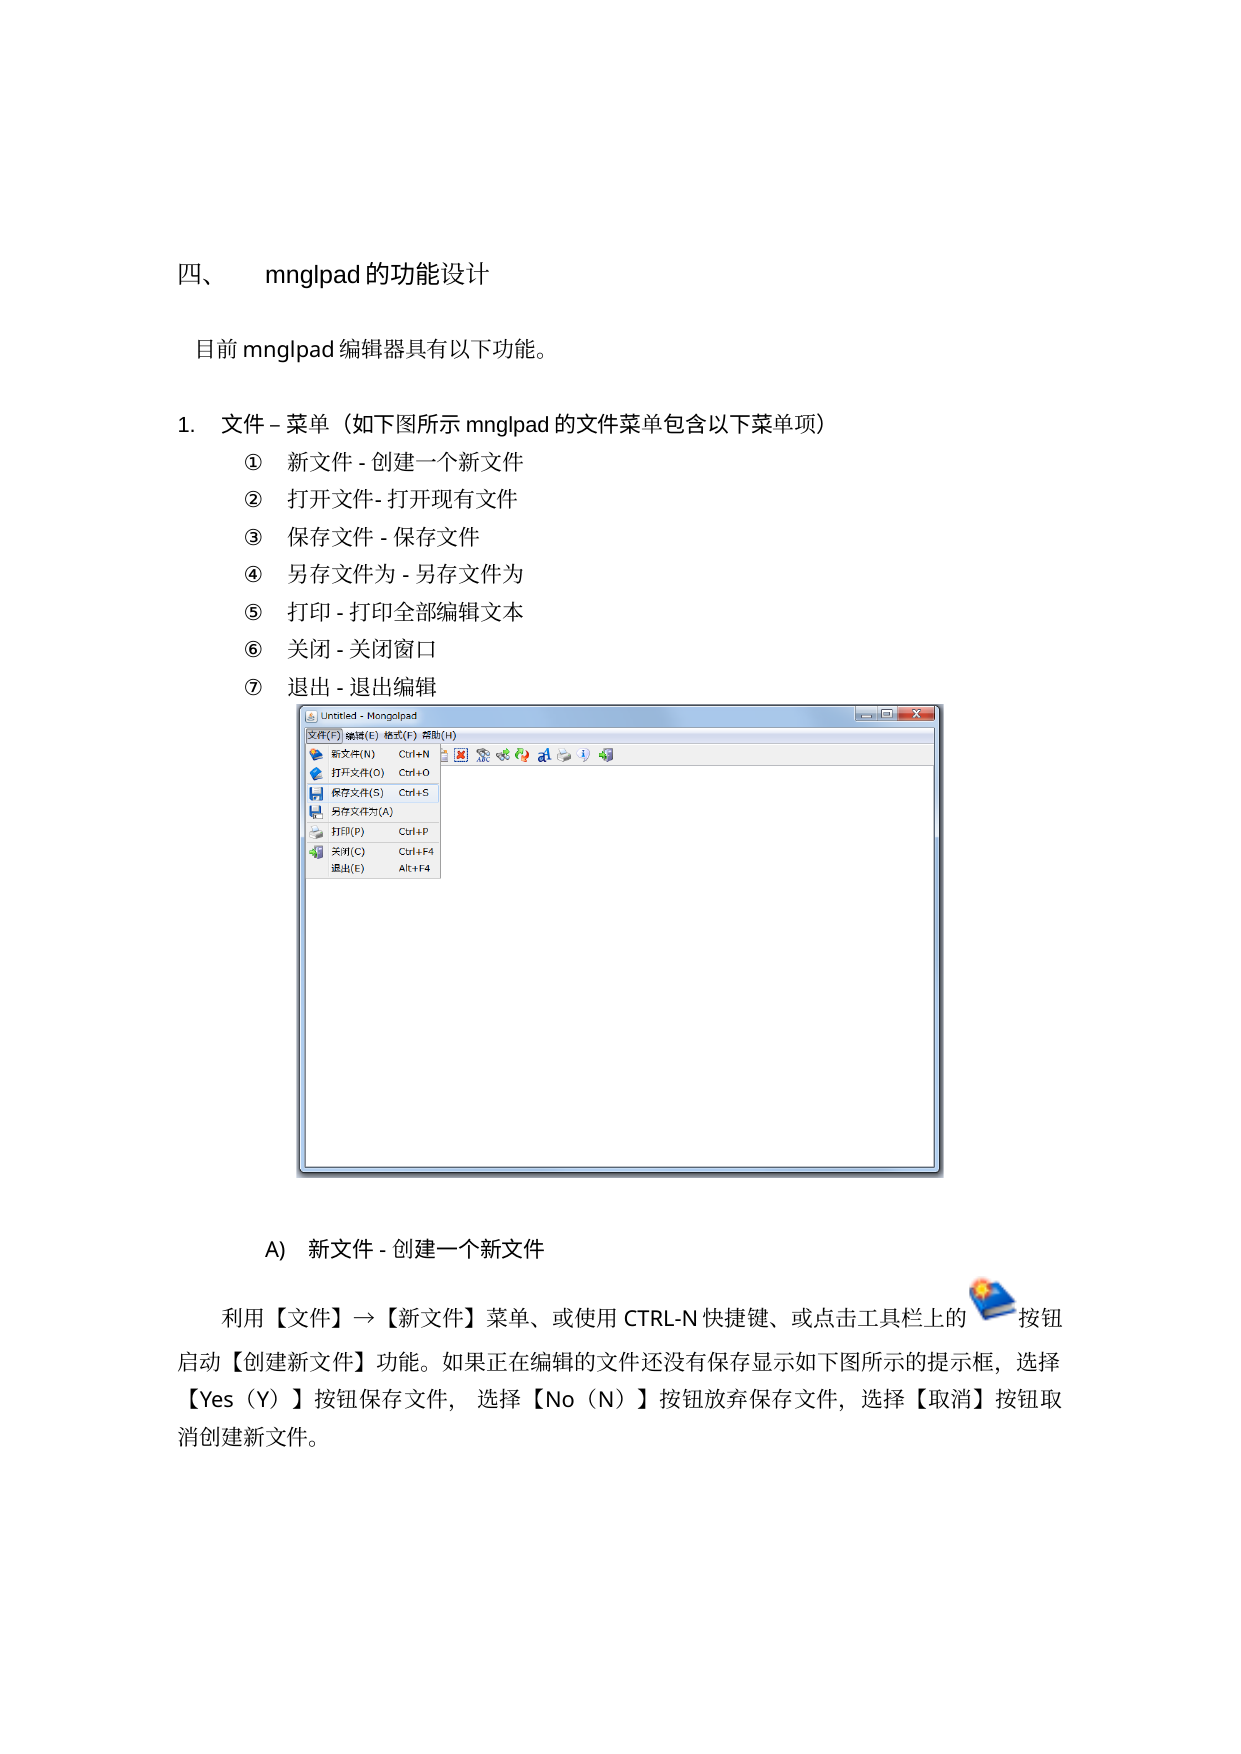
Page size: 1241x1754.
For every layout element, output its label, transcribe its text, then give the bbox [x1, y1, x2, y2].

subtitle 文件 – 菜单（如下图所示mnglpad的文件菜单包含以下菜单项） [177, 404, 1063, 442]
picture [968, 1275, 1019, 1327]
list 打开文件- 打开现有文件 [243, 479, 1063, 517]
list 打印 - 打印全部编辑文本 [243, 592, 1063, 629]
list 退出 - 退出编辑 [243, 667, 1063, 704]
list 保存文件 - 保存文件 [243, 517, 1063, 554]
list 另存文件为 - 另存文件为 [243, 554, 1063, 592]
subtitle mnglpad的功能设计 [177, 254, 1063, 292]
text 利用【文件】→【新文件】菜单、或使用CTRL-N快捷键、或点击工具栏上的按钮启动【创建新文件】功能。如果正在编辑的文件还没有保存显示如下图所示的提示框，选择【Yes（Y）】按钮保存文件， 选择【No（N）】按钮放弃保存文件，选择【取消】按钮取消创建新文件。 [177, 1267, 1063, 1454]
text 目前mnglpad编辑器具有以下功能。 [177, 329, 1063, 367]
list 新文件 - 创建一个新文件 [243, 442, 1063, 479]
list 关闭 - 关闭窗口 [243, 629, 1063, 667]
subtitle 新文件 - 创建一个新文件 [265, 1229, 1063, 1267]
picture [296, 704, 944, 1178]
